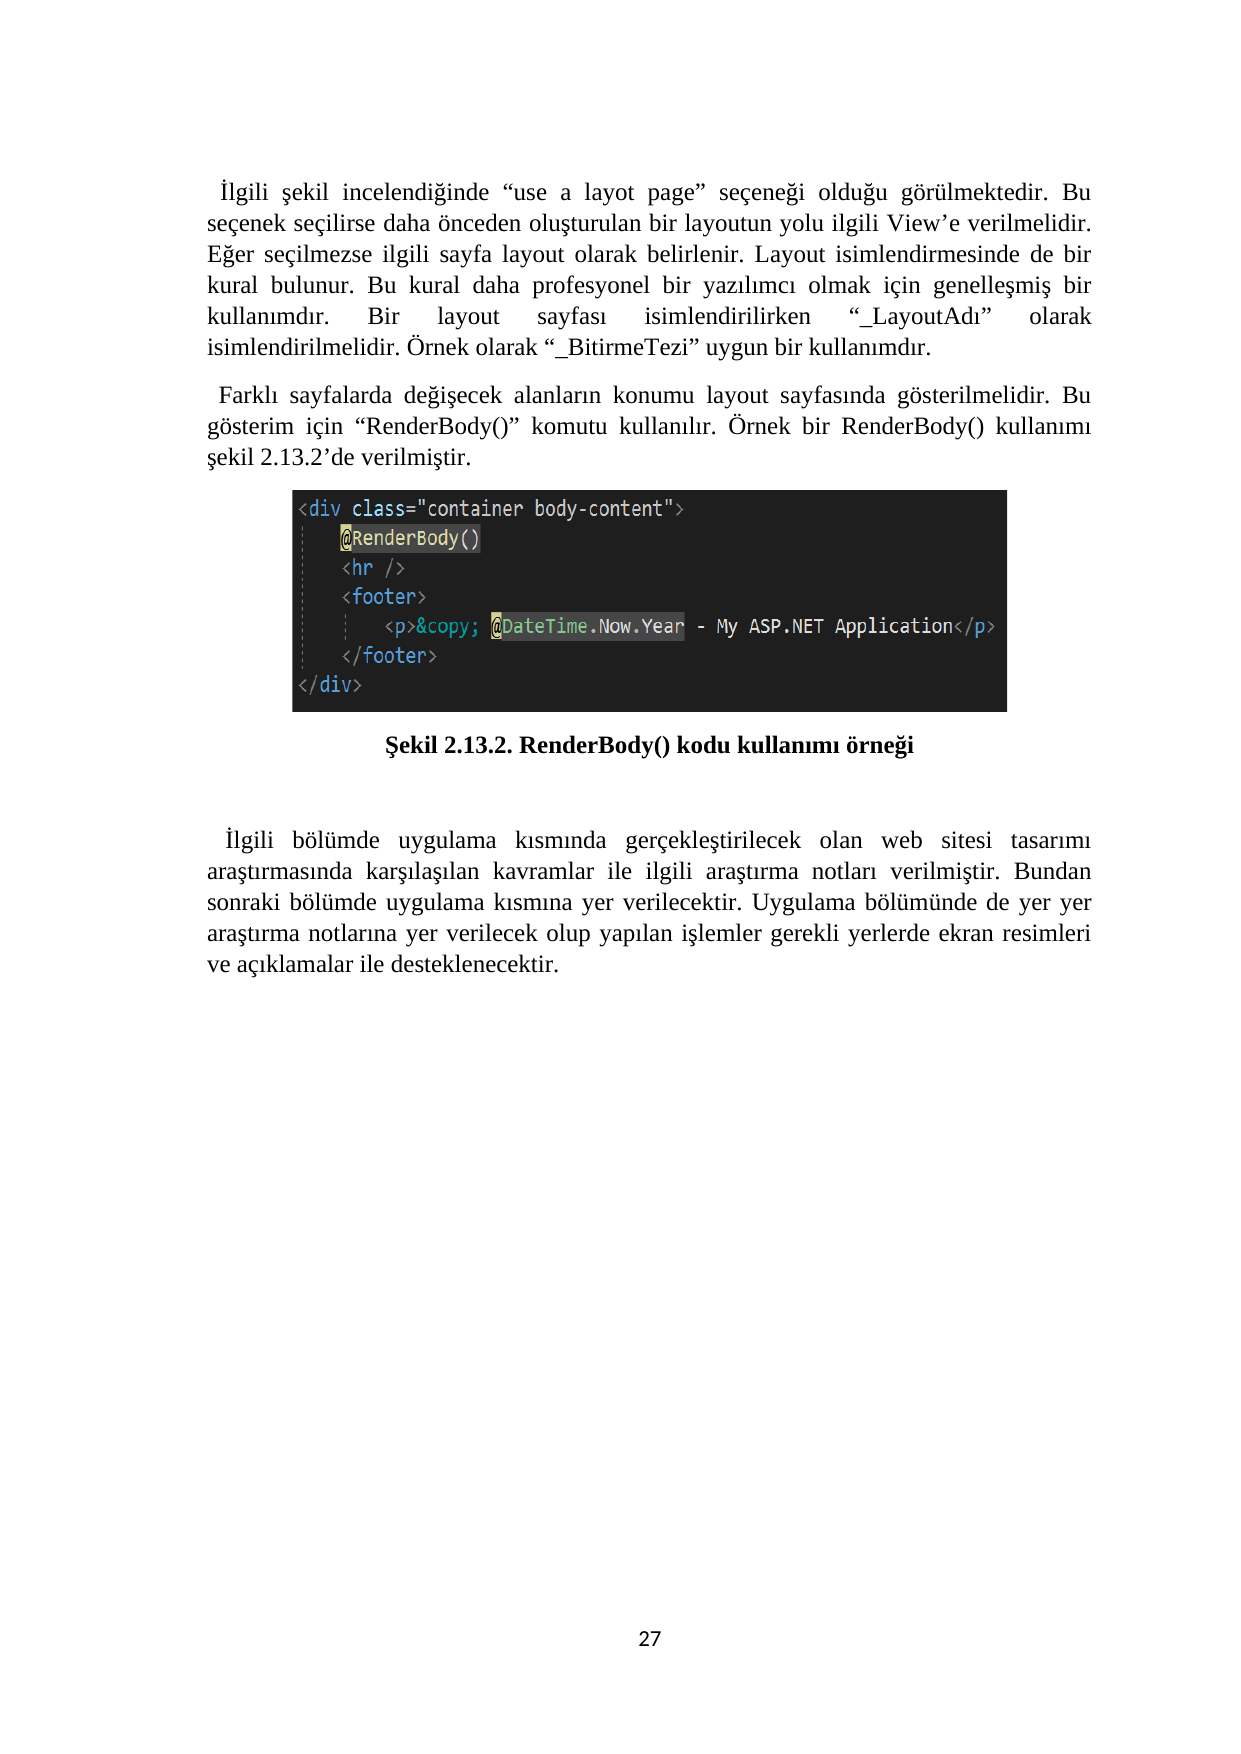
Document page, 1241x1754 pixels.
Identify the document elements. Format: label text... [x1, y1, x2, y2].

text İlgili şekil incelendiğinde “use a layot page” seçeneği olduğu görülmektedir. Bu seçenek seçilirse daha önceden oluşturulan bir layoutun yolu ilgili View’e verilmelidir. Eğer seçilmezse ilgili sayfa layout olarak belirlenir. Layout isimlendirmesinde de bir kural bulunur. Bu kural daha profesyonel bir yazılımcı olmak için genelleşmiş bir kullanımdır. Bir layout sayfası isimlendirilirken “_LayoutAdı” olarak isimlendirilmelidir. Örnek olarak “_BitirmeTezi” uygun bir kullanımdır. [207, 177, 1092, 361]
text Şekil 2.13.2. RenderBody() kodu kullanımı örneği [207, 730, 1092, 759]
text İlgili bölümde uygulama kısmında gerçekleştirilecek olan web sitesi tasarımı araştırmasında karşılaşılan kavramlar ile ilgili araştırma notları verilmiştir. Bundan sonraki bölümde uygulama kısmına yer verilecektir. Uygulama bölümünde de yer yer araştırma notlarına yer verilecek olup yapılan işlemler gerekli yerlerde ekran resimleri ve açıklamalar ile desteklenecektir. [207, 825, 1092, 978]
picture [292, 490, 1008, 712]
text Farklı sayfalarda değişecek alanların konumu layout sayfasında gösterilmelidir. Bu gösterim için “RenderBody()” komutu kullanılır. Örnek bir RenderBody() kullanımı şekil 2.13.2’de verilmiştir. [207, 380, 1092, 471]
